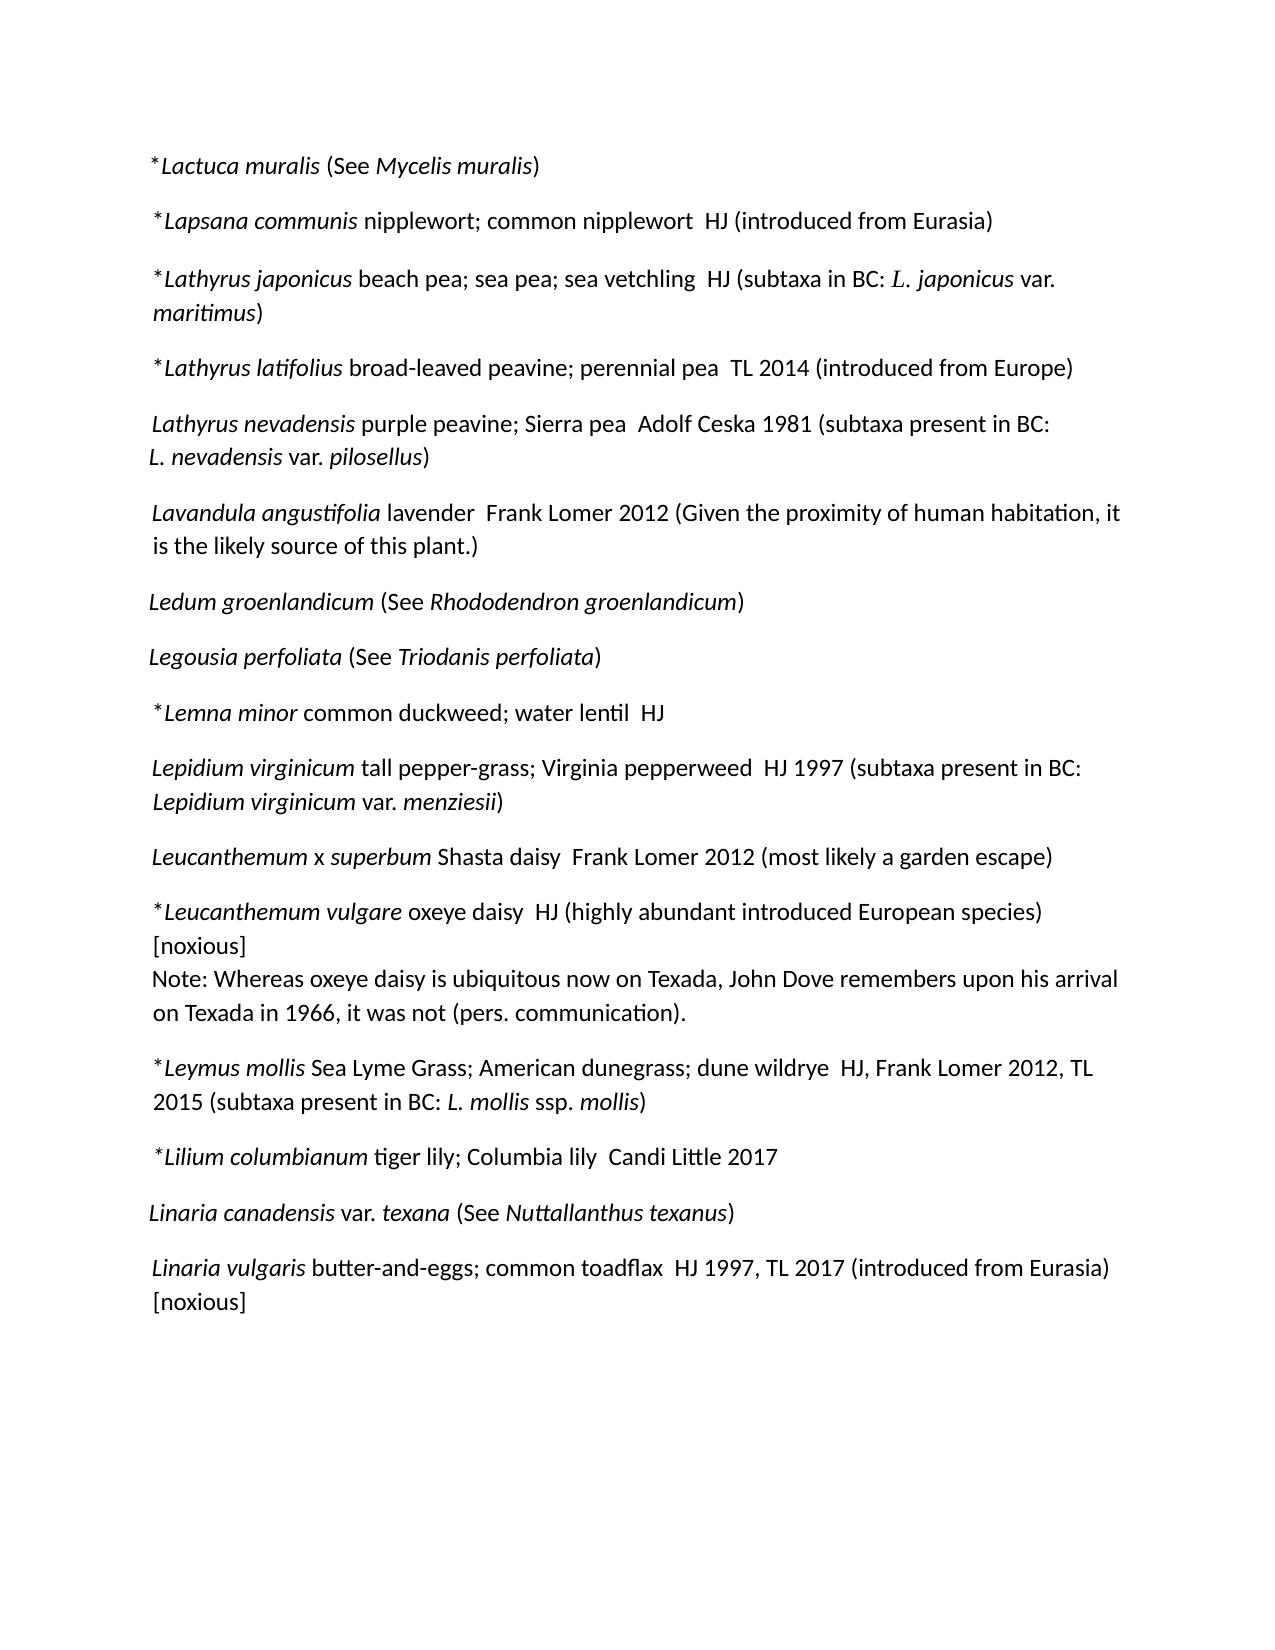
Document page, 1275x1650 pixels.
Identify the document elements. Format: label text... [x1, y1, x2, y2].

text Legousia perfoliata (See Triodanis perfoliata) [149, 641, 1143, 672]
text Note: Whereas oxeye daisy is ubiquitous now on Texada, John Dove remembers upon his arrival on Texada in 1966, it was not (pers. communication). [152, 964, 1126, 1028]
text *Lactuca muralis (See Mycelis muralis) [149, 150, 1143, 181]
text *Leucanthemum vulgare oxeye daisy HJ (highly abundant introduced European species) [noxious] [152, 897, 1126, 961]
text *Lemna minor common duckweed; water lentil HJ [152, 697, 1126, 727]
text Lepidium virginicum tall pepper-grass; Virginia pepperweed HJ 1997 (subtaxa present in BC: Lepidium virginicum var. menziesii) [152, 752, 1126, 816]
text Leucanthemum x superbum Shasta daisy Frank Lomer 2012 (most likely a garden escape) [152, 841, 1126, 872]
text *Lathyrus latifolius broad-leaved peavine; perennial pea TL 2014 (introduced from Europe) [152, 353, 1126, 383]
text Linaria vulgaris butter-and-eggs; common toadflax HJ 1997, TL 2017 (introduced from Eurasia) [noxious] [152, 1252, 1126, 1316]
text *Lapsana communis nipplewort; common nipplewort HJ (introduced from Eurasia) [152, 205, 1126, 236]
text Ledum groenlandicum (See Rhododendron groenlandicum) [149, 586, 1143, 616]
text *Leymus mollis Sea Lyme Grass; American dunegrass; dune wildrye HJ, Frank Lomer 2012, TL 2015 (subtaxa present in BC: L. mollis ssp. mollis) [152, 1053, 1126, 1117]
text Linaria canadensis var. texana (See Nuttallanthus texanus) [149, 1197, 1143, 1227]
text *Lathyrus japonicus beach pea; sea pea; sea vetchling HJ (subtaxa in BC: L. japonicus var. maritimus) [152, 264, 1126, 328]
text *Lilium columbianum tiger lily; Columbia lily Candi Little 2017 [152, 1142, 1126, 1172]
text L. nevadensis var. pilosellus) [149, 442, 1143, 472]
text Lathyrus nevadensis purple peavine; Sierra pea Adolf Ceska 1981 (subtaxa present in BC: [152, 408, 1126, 438]
text Lavandula angustifolia lavender Frank Lomer 2012 (Given the proximity of human habitation, it is the likely source of this plant.) [152, 497, 1126, 561]
